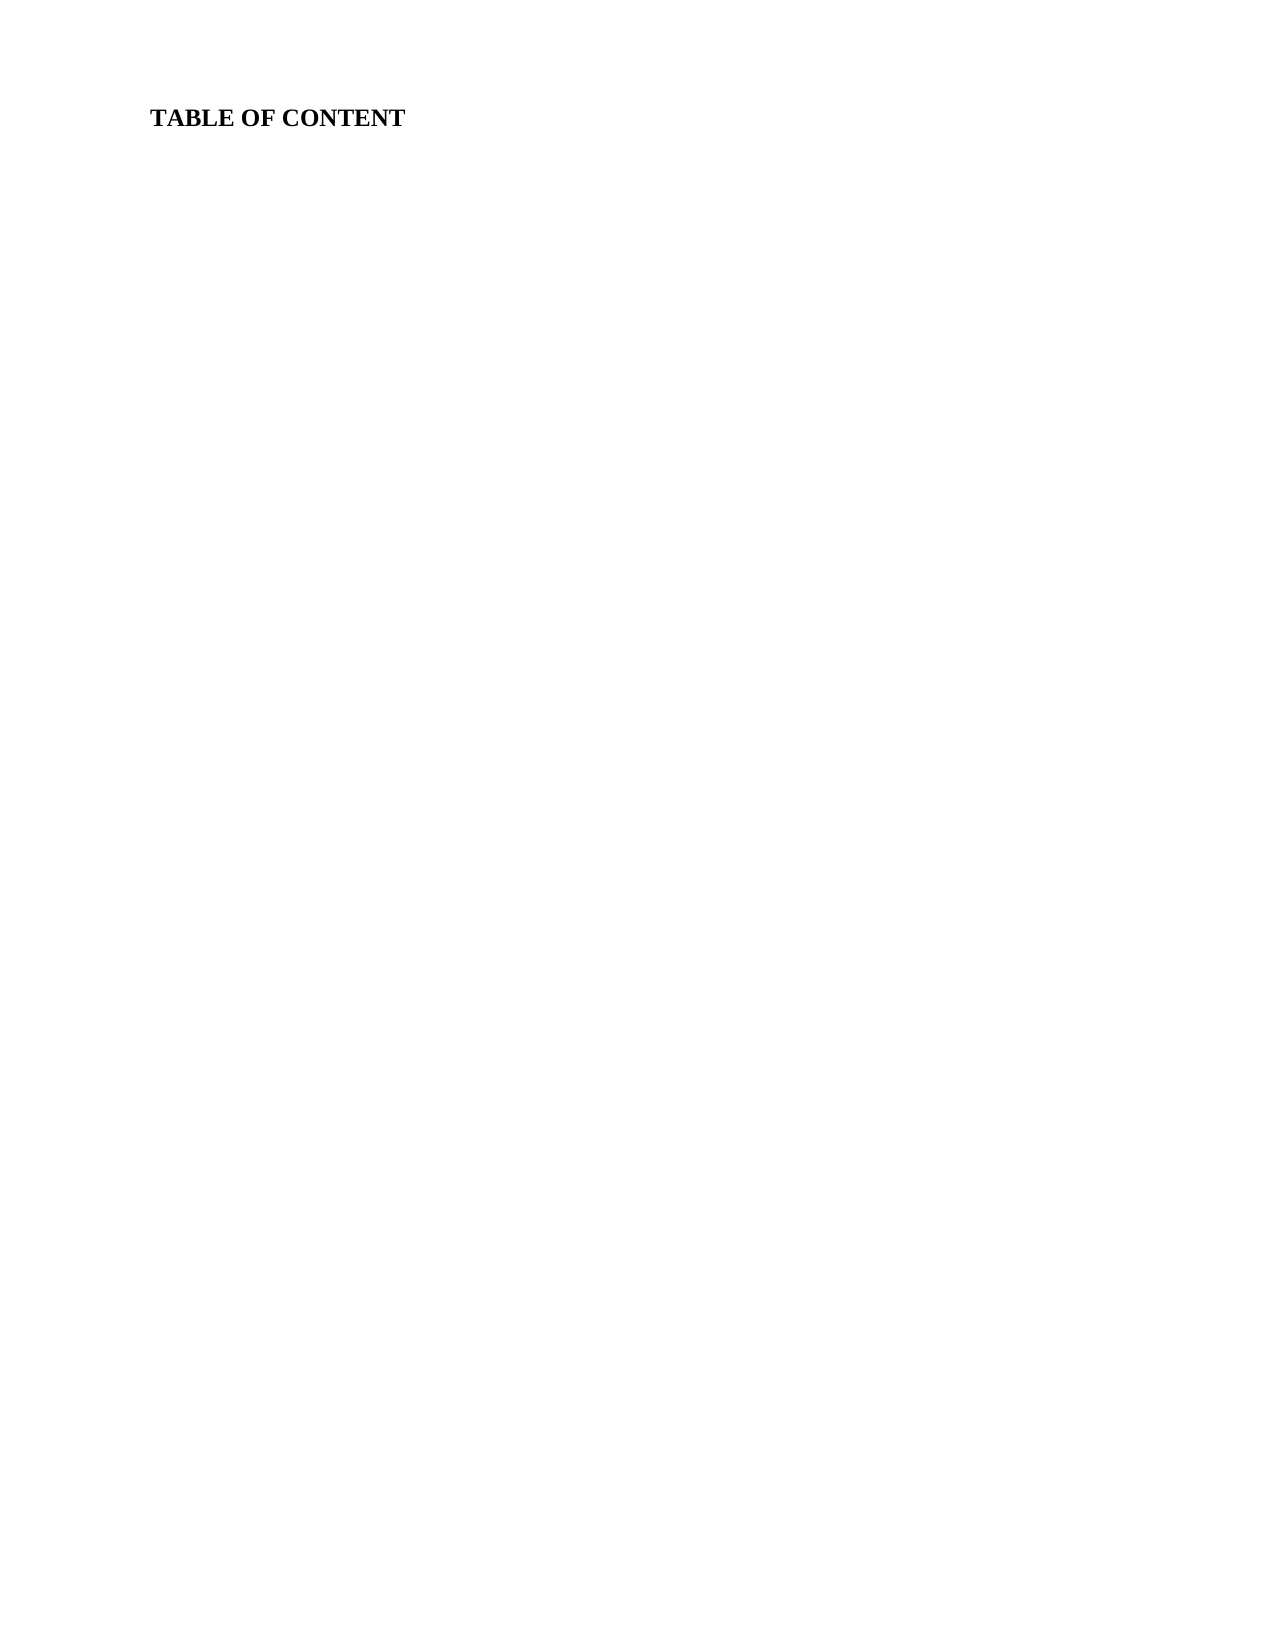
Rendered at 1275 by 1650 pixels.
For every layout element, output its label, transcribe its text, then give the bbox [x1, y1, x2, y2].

text TABLE OF CONTENT [150, 103, 1125, 132]
